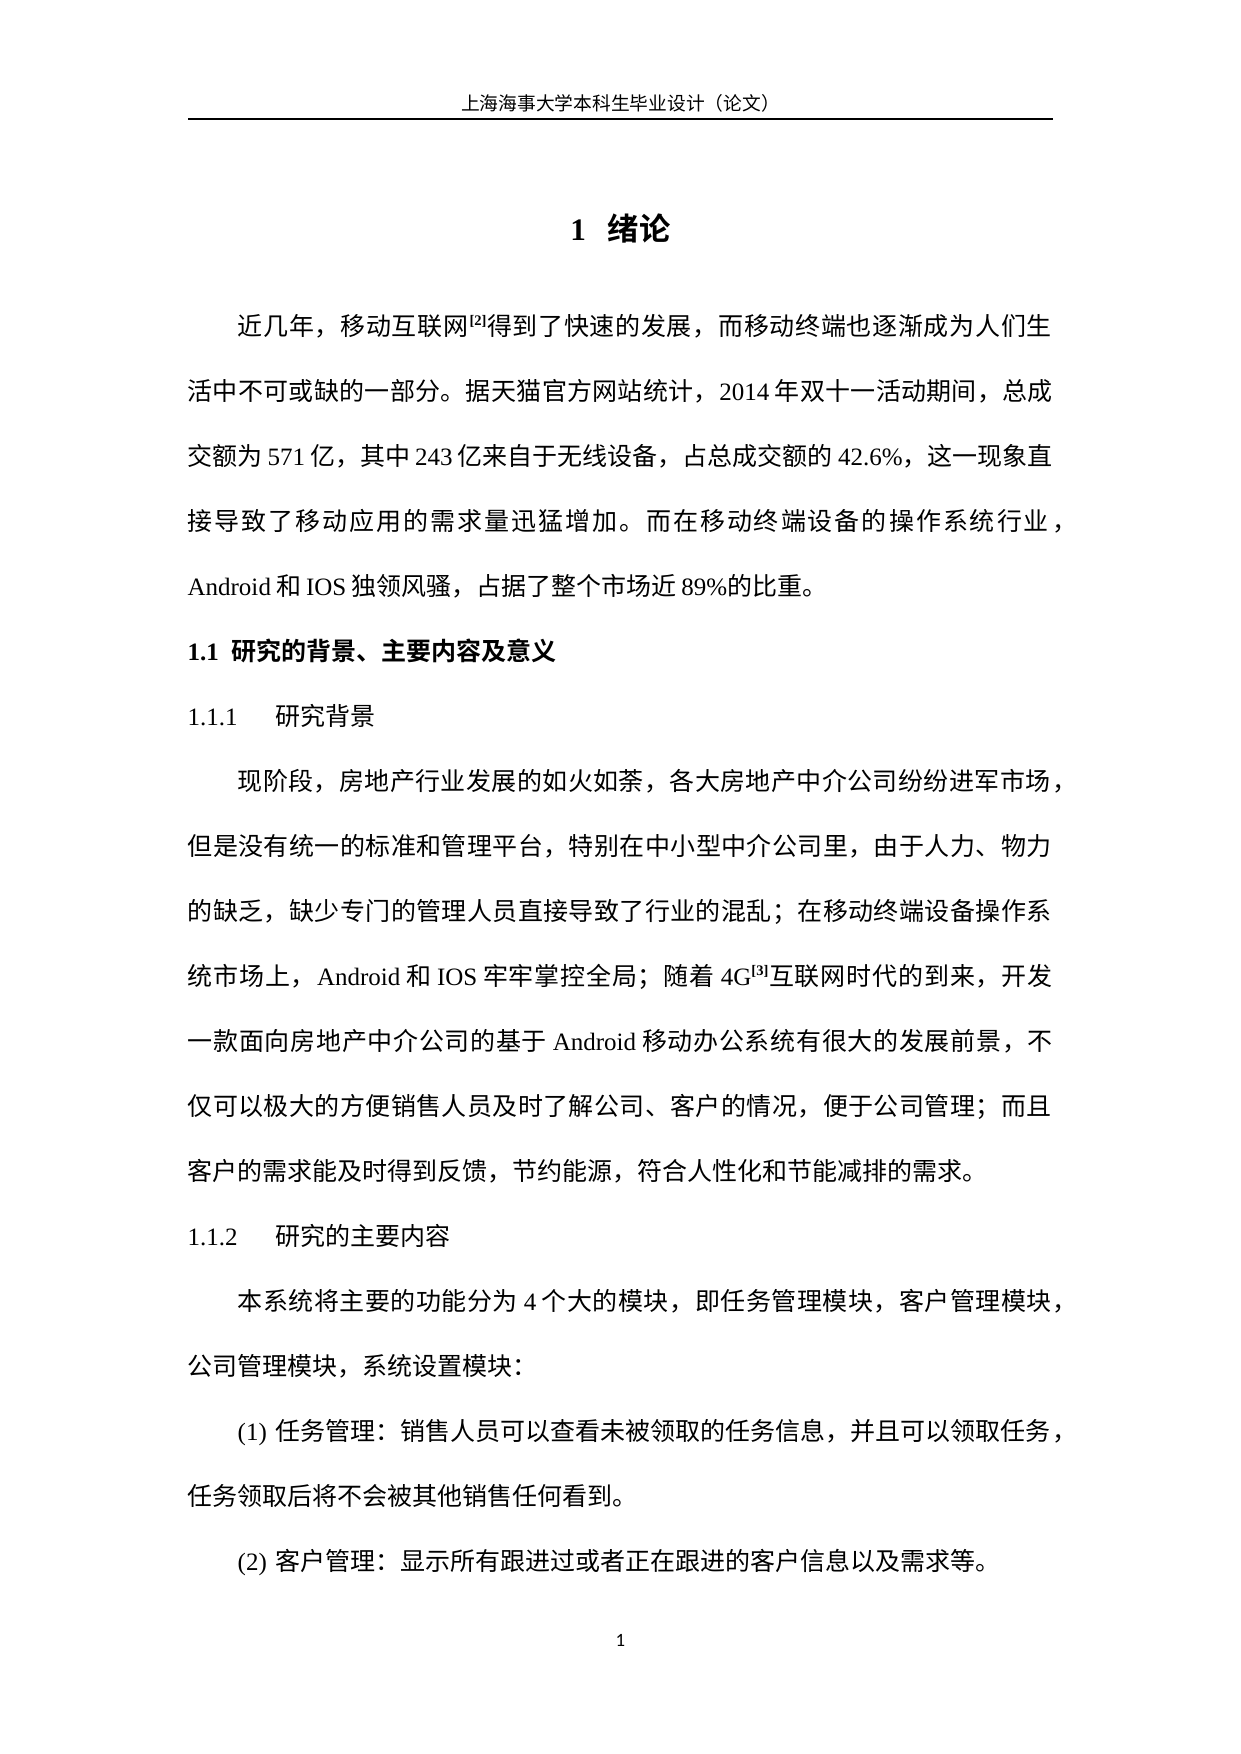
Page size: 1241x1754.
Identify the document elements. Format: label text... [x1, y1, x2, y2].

list 任务管理：销售人员可以查看未被领取的任务信息，并且可以领取任务，任务领取后将不会被其他销售任何看到。 [187, 1397, 1053, 1527]
list 客户管理：显示所有跟进过或者正在跟进的客户信息以及需求等。 [187, 1527, 1053, 1592]
list 绪论 [187, 194, 1053, 259]
text 近几年，移动互联网[2]得到了快速的发展，而移动终端也逐渐成为人们生活中不可或缺的一部分。据天猫官方网站统计，2014年双十一活动期间，总成交额为571亿，其中243亿来自于无线设备，占总成交额的42.6%，这一现象直接导致了移动应用的需求量迅猛增加。而在移动终端设备的操作系统行业，Android和IOS独领风骚，占据了整个市场近89%的比重。 [187, 292, 1053, 617]
list 研究背景 [187, 682, 1053, 747]
text 本系统将主要的功能分为4个大的模块，即任务管理模块，客户管理模块，公司管理模块，系统设置模块： [187, 1267, 1053, 1397]
list 研究的主要内容 [187, 1202, 1053, 1267]
list 研究的背景、主要内容及意义 [187, 617, 1053, 682]
text 现阶段，房地产行业发展的如火如荼，各大房地产中介公司纷纷进军市场，但是没有统一的标准和管理平台，特别在中小型中介公司里，由于人力、物力的缺乏，缺少专门的管理人员直接导致了行业的混乱；在移动终端设备操作系统市场上，Android和IOS牢牢掌控全局；随着4G[3]互联网时代的到来，开发一款面向房地产中介公司的基于Android移动办公系统有很大的发展前景，不仅可以极大的方便销售人员及时了解公司、客户的情况，便于公司管理；而且客户的需求能及时得到反馈，节约能源，符合人性化和节能减排的需求。 [187, 747, 1053, 1202]
